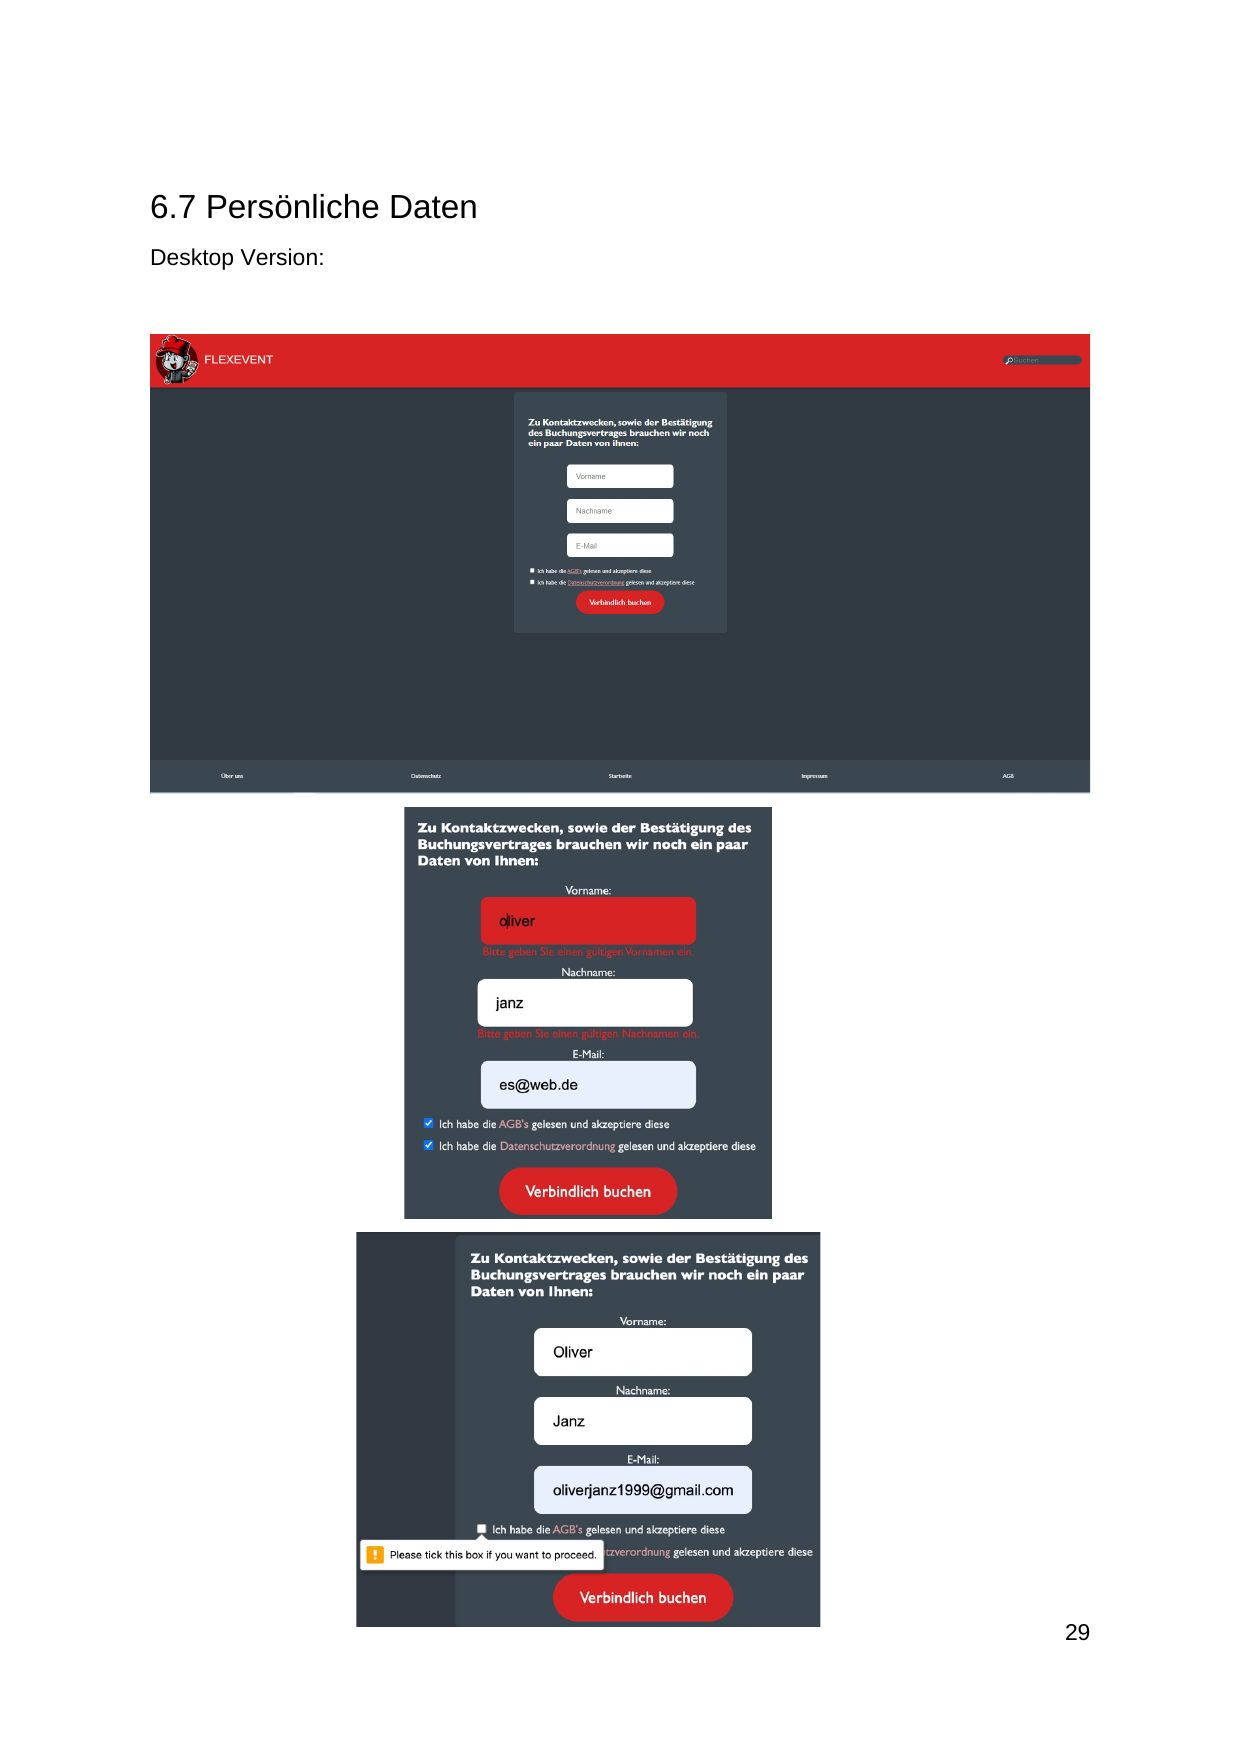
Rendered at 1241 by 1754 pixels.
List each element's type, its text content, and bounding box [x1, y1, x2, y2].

picture [404, 807, 772, 1219]
subtitle 6.7 Persönliche Daten [150, 187, 1090, 226]
text Desktop Version: [150, 244, 1090, 271]
picture [150, 334, 1091, 794]
picture [356, 1232, 821, 1627]
